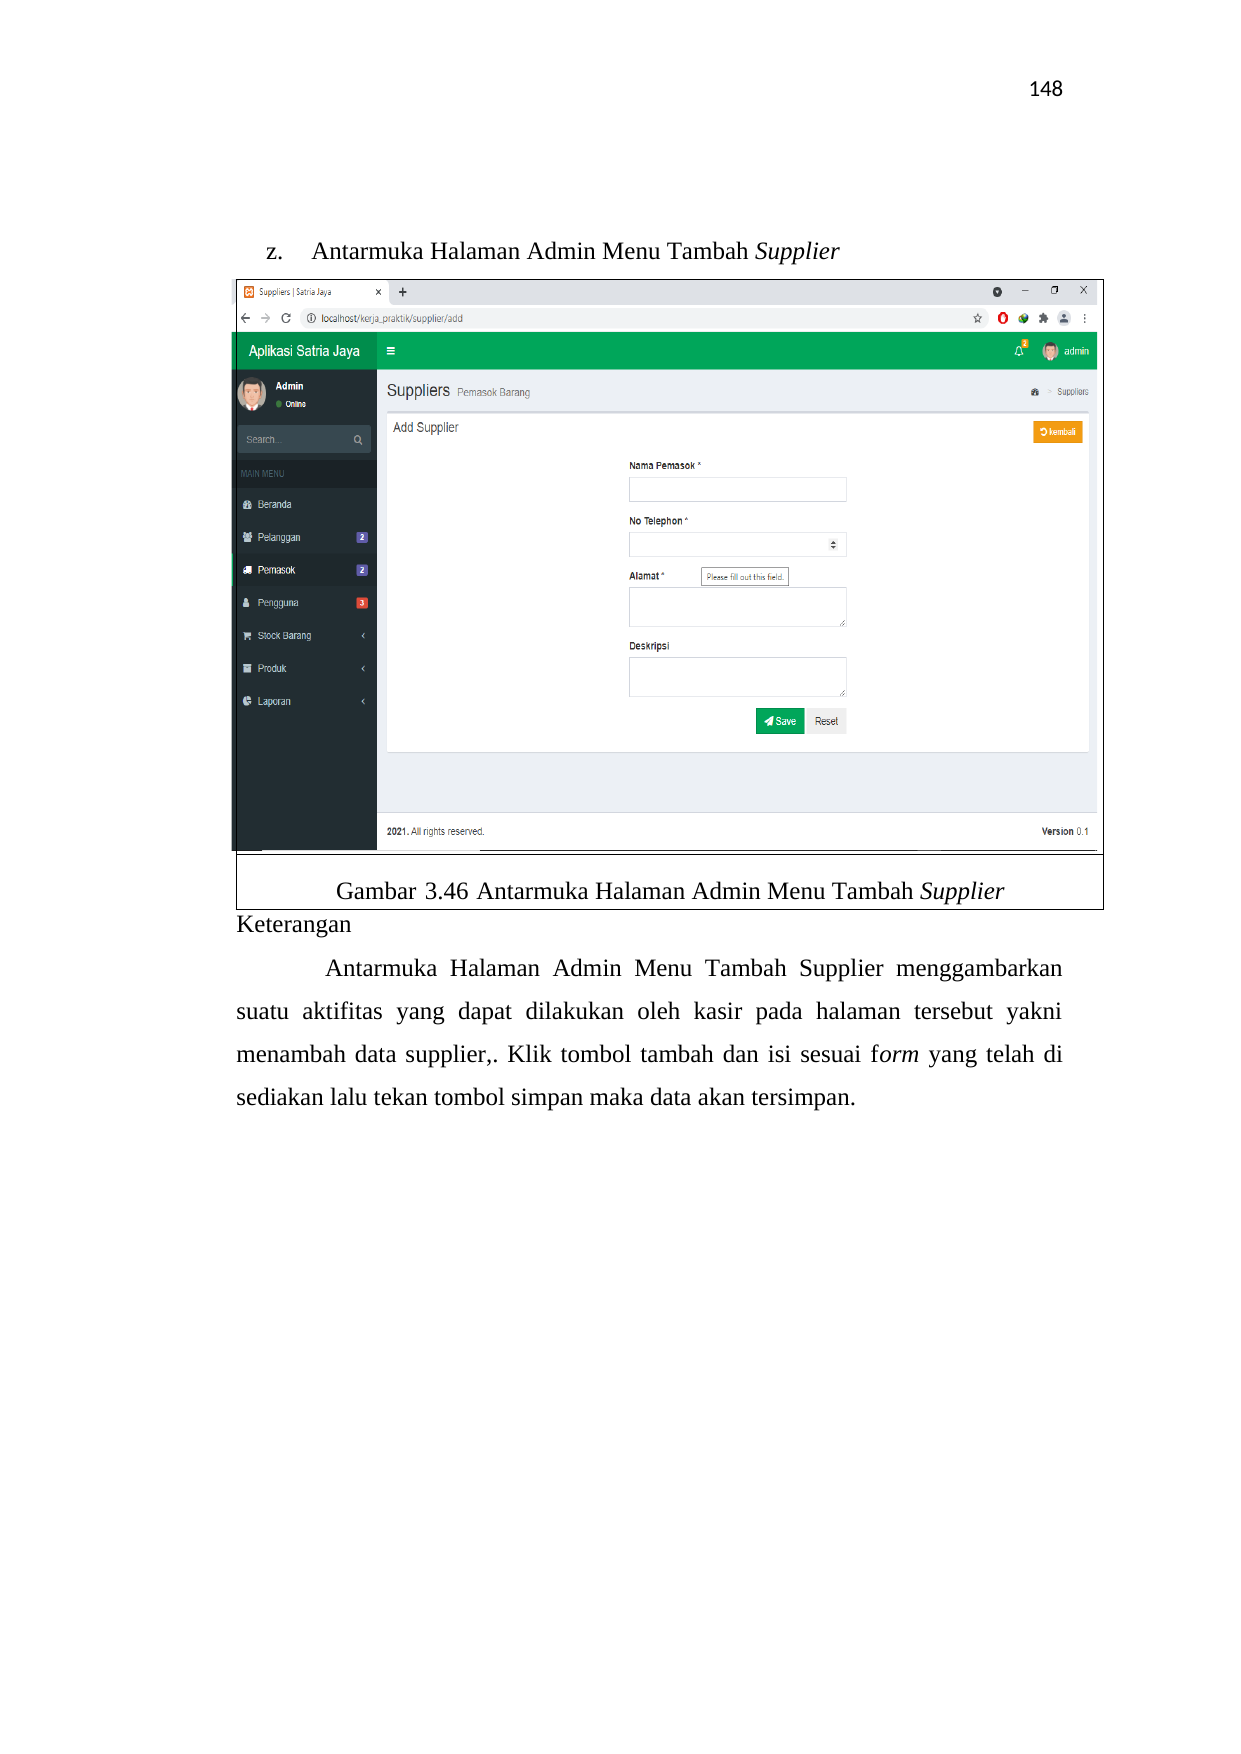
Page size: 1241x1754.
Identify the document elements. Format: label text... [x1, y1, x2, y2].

picture [231, 279, 236, 851]
text Keterangan [236, 910, 1063, 938]
table_header [237, 280, 1103, 854]
list Antarmuka Halaman Admin Menu Tambah Supplier [266, 236, 1063, 265]
table_cell Gambar 3.46 Antarmuka Halaman Admin Menu Tambah Supplier [237, 855, 1103, 908]
text Antarmuka Halaman Admin Menu Tambah Supplier menggambarkan suatu aktifitas yang dapat dilakukan oleh kasir pada halaman tersebut yakni menambah data supplier,. Klik tombol tambah dan isi sesuai form yang telah di sediakan lalu tekan tombol simpan maka data akan tersimpan. [236, 953, 1063, 1111]
